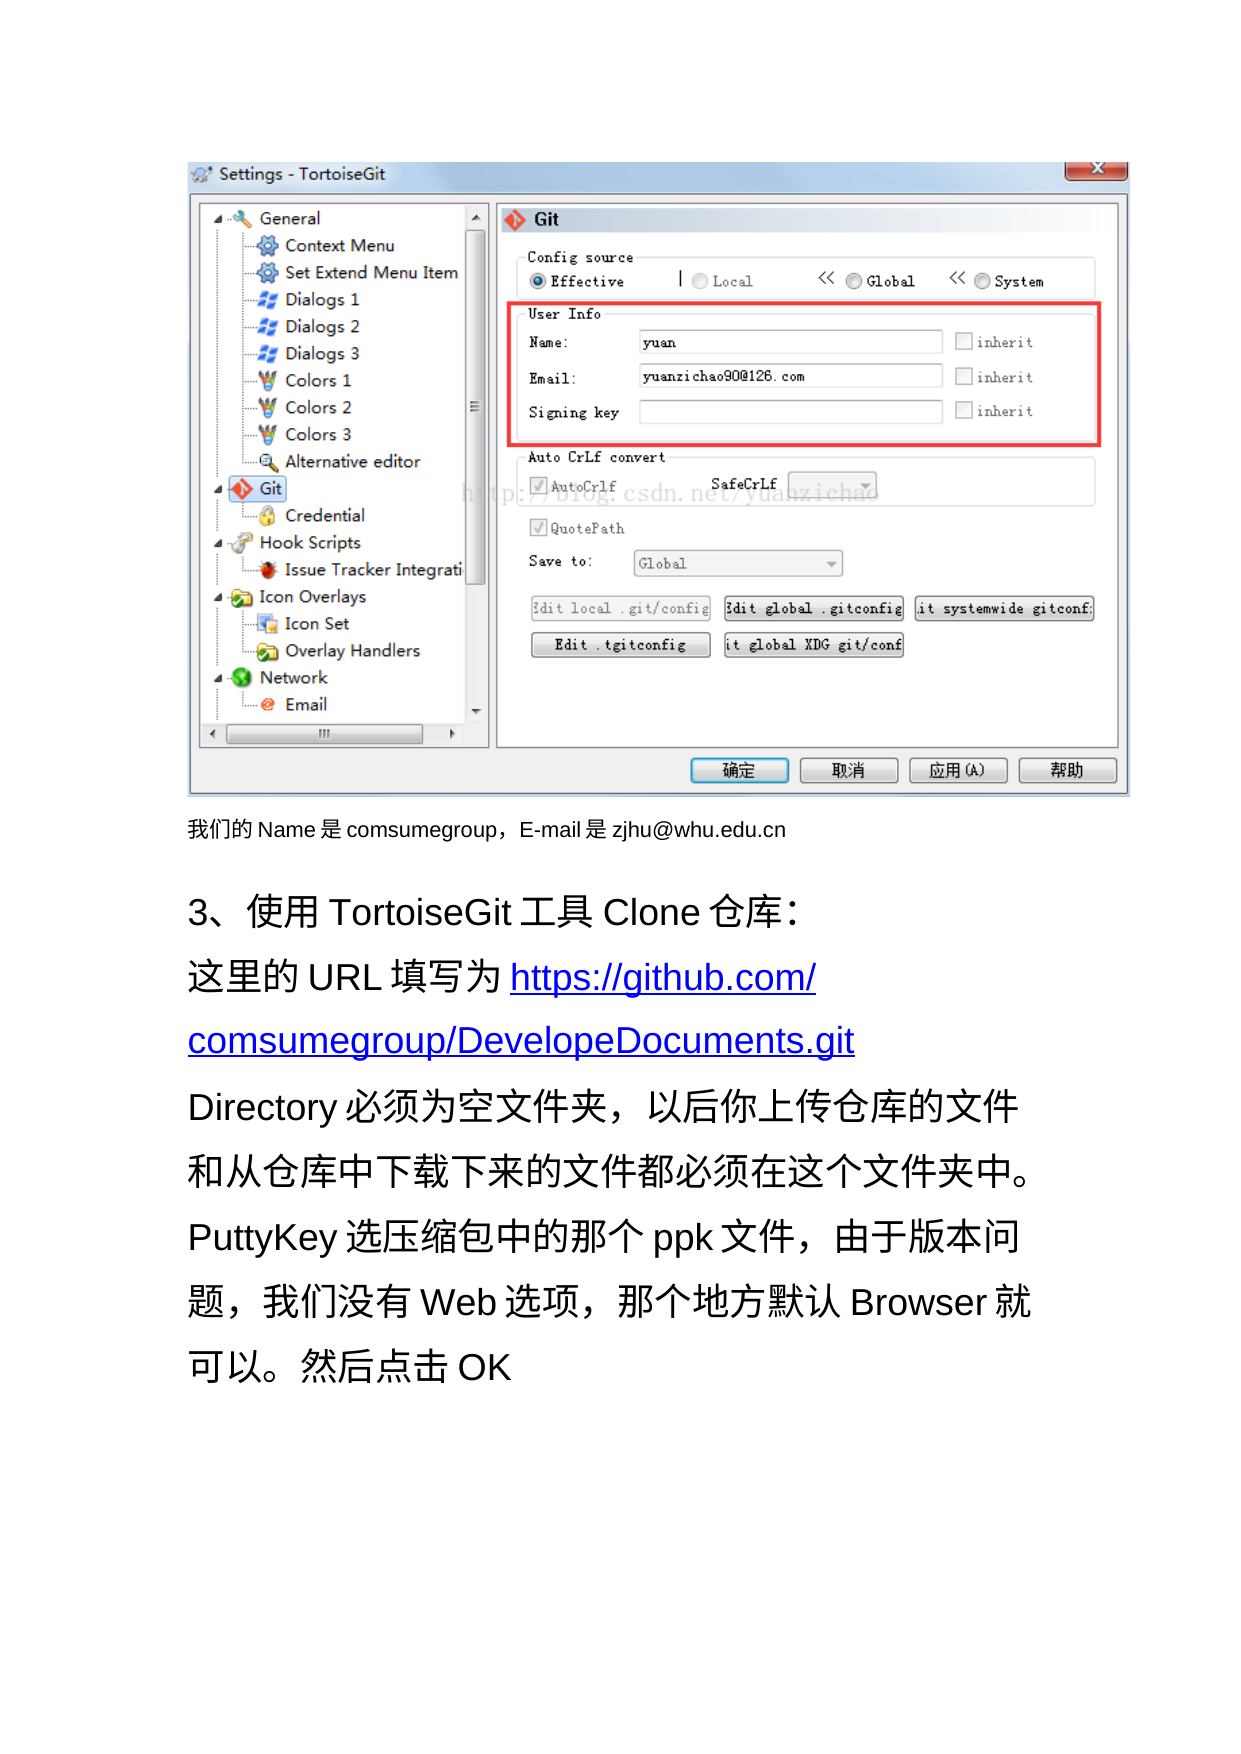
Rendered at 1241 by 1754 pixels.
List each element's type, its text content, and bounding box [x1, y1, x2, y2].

text 3、使用TortoiseGit工具 Clone仓库： [187, 877, 1053, 942]
text 我们的Name是comsumegroup，E-mail是zjhu@whu.edu.cn [187, 812, 1053, 844]
text Directory必须为空文件夹，以后你上传仓库的文件和从仓库中下载下来的文件都必须在这个文件夹中。 [187, 1072, 1053, 1202]
text 这里的URL填写为https://github.com/comsumegroup/DevelopeDocuments.git [187, 942, 1053, 1072]
text PuttyKey选压缩包中的那个ppk文件，由于版本问题，我们没有Web选项，那个地方默认Browser就可以。然后点击OK [187, 1202, 1053, 1397]
picture [187, 162, 1130, 797]
